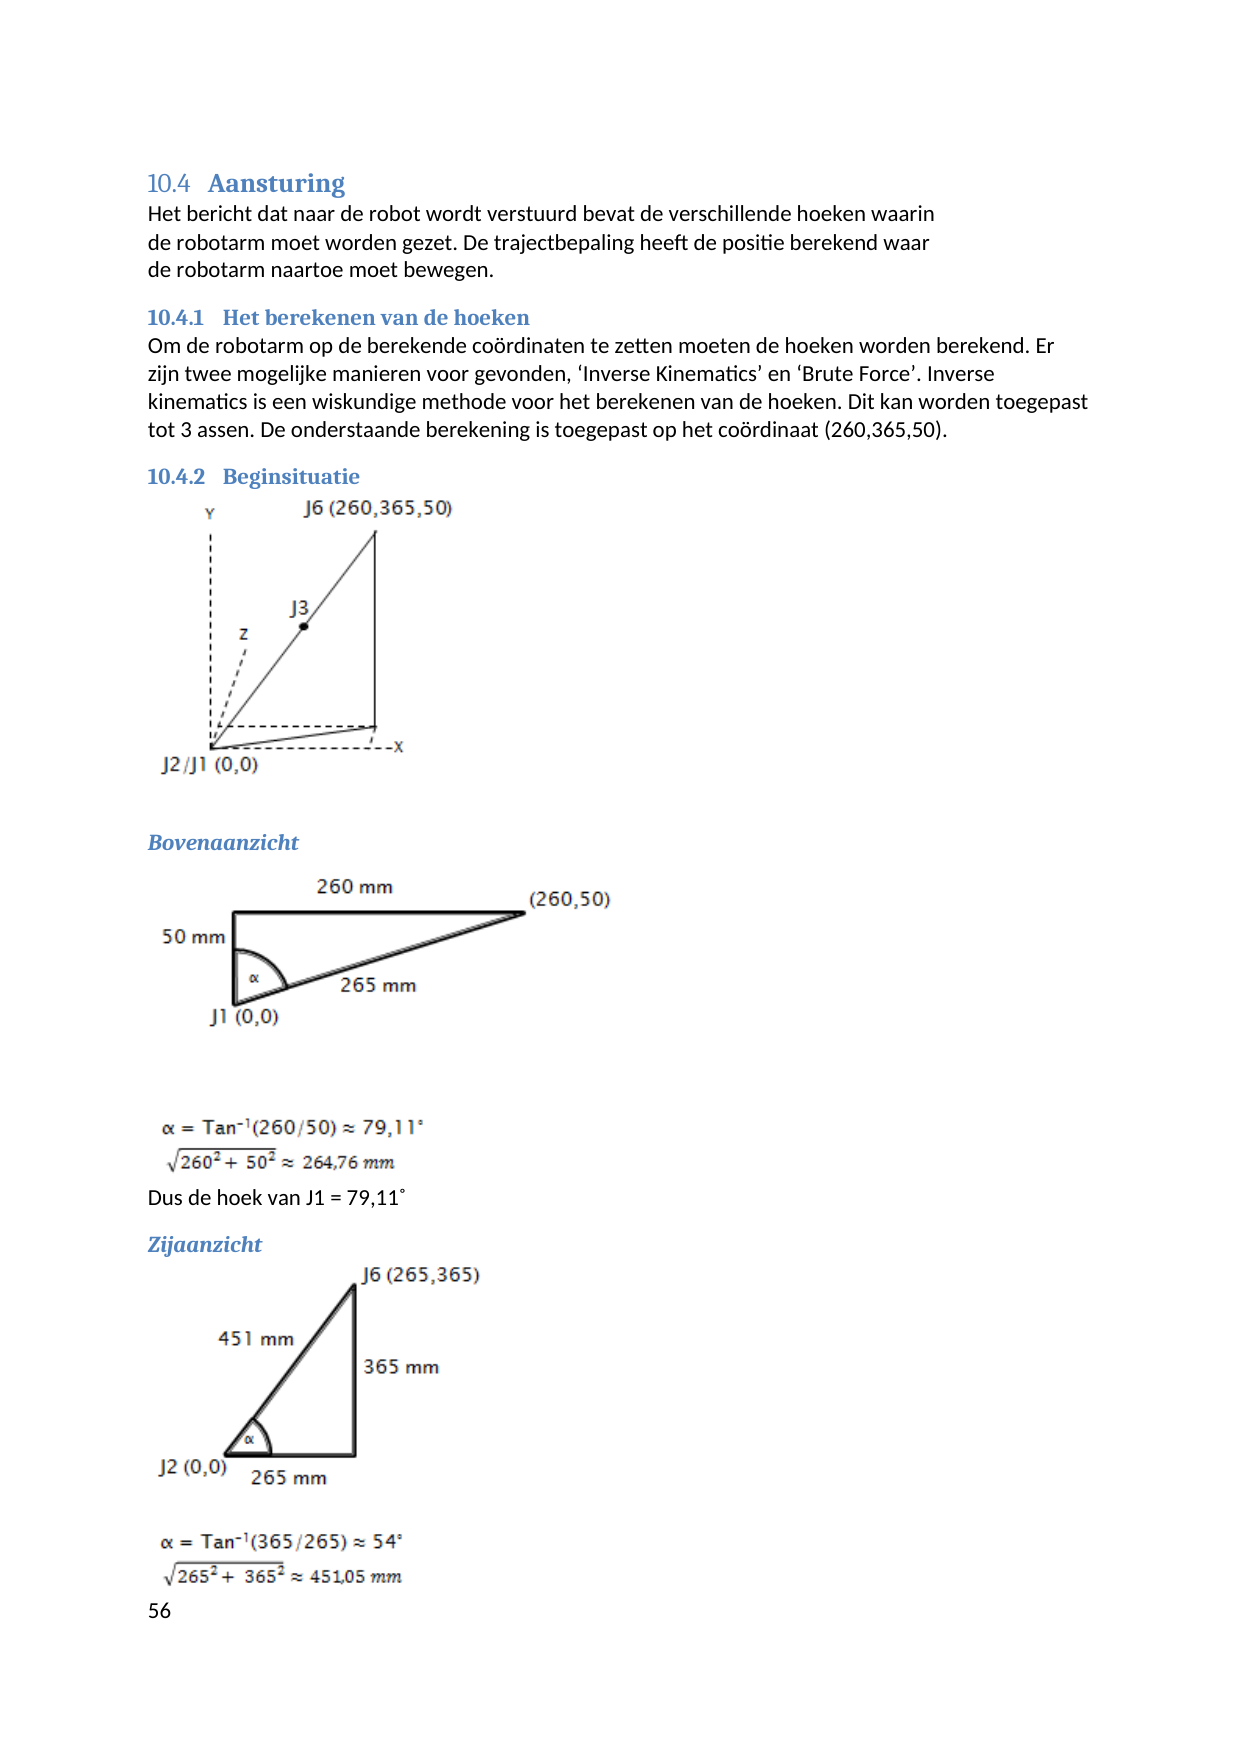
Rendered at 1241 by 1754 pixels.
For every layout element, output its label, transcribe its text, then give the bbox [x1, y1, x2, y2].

text de robotarm naartoe moet bewegen. [148, 256, 1093, 284]
picture [147, 490, 462, 782]
text Dus de hoek van J1 = 79,11˚ [148, 1183, 1093, 1211]
subtitle Beginsituatie [148, 464, 1093, 490]
picture [147, 1262, 482, 1591]
picture [147, 860, 616, 1184]
text Het bericht dat naar de robot wordt verstuurd bevat de verschillende hoeken waarin [148, 199, 1093, 228]
subtitle Aansturing [148, 168, 1093, 199]
text Om de robotarm op de berekende coördinaten te zetten moeten de hoeken worden berekend. Er zijn twee mogelijke manieren voor gevonden, ‘Inverse Kinematics’ en ‘Brute Force’. Inverse kinematics is een wiskundige methode voor het berekenen van de hoeken. Dit kan worden toegepast tot 3 assen. De onderstaande berekening is toegepast op het coördinaat (260,365,50). [148, 331, 1093, 443]
text de robotarm moet worden gezet. De trajectbepaling heeft de positie berekend waar [148, 228, 1093, 256]
subtitle Bovenaanzicht [148, 830, 1093, 857]
subtitle Het berekenen van de hoeken [148, 304, 1093, 331]
subtitle Zijaanzicht [148, 1232, 1093, 1258]
